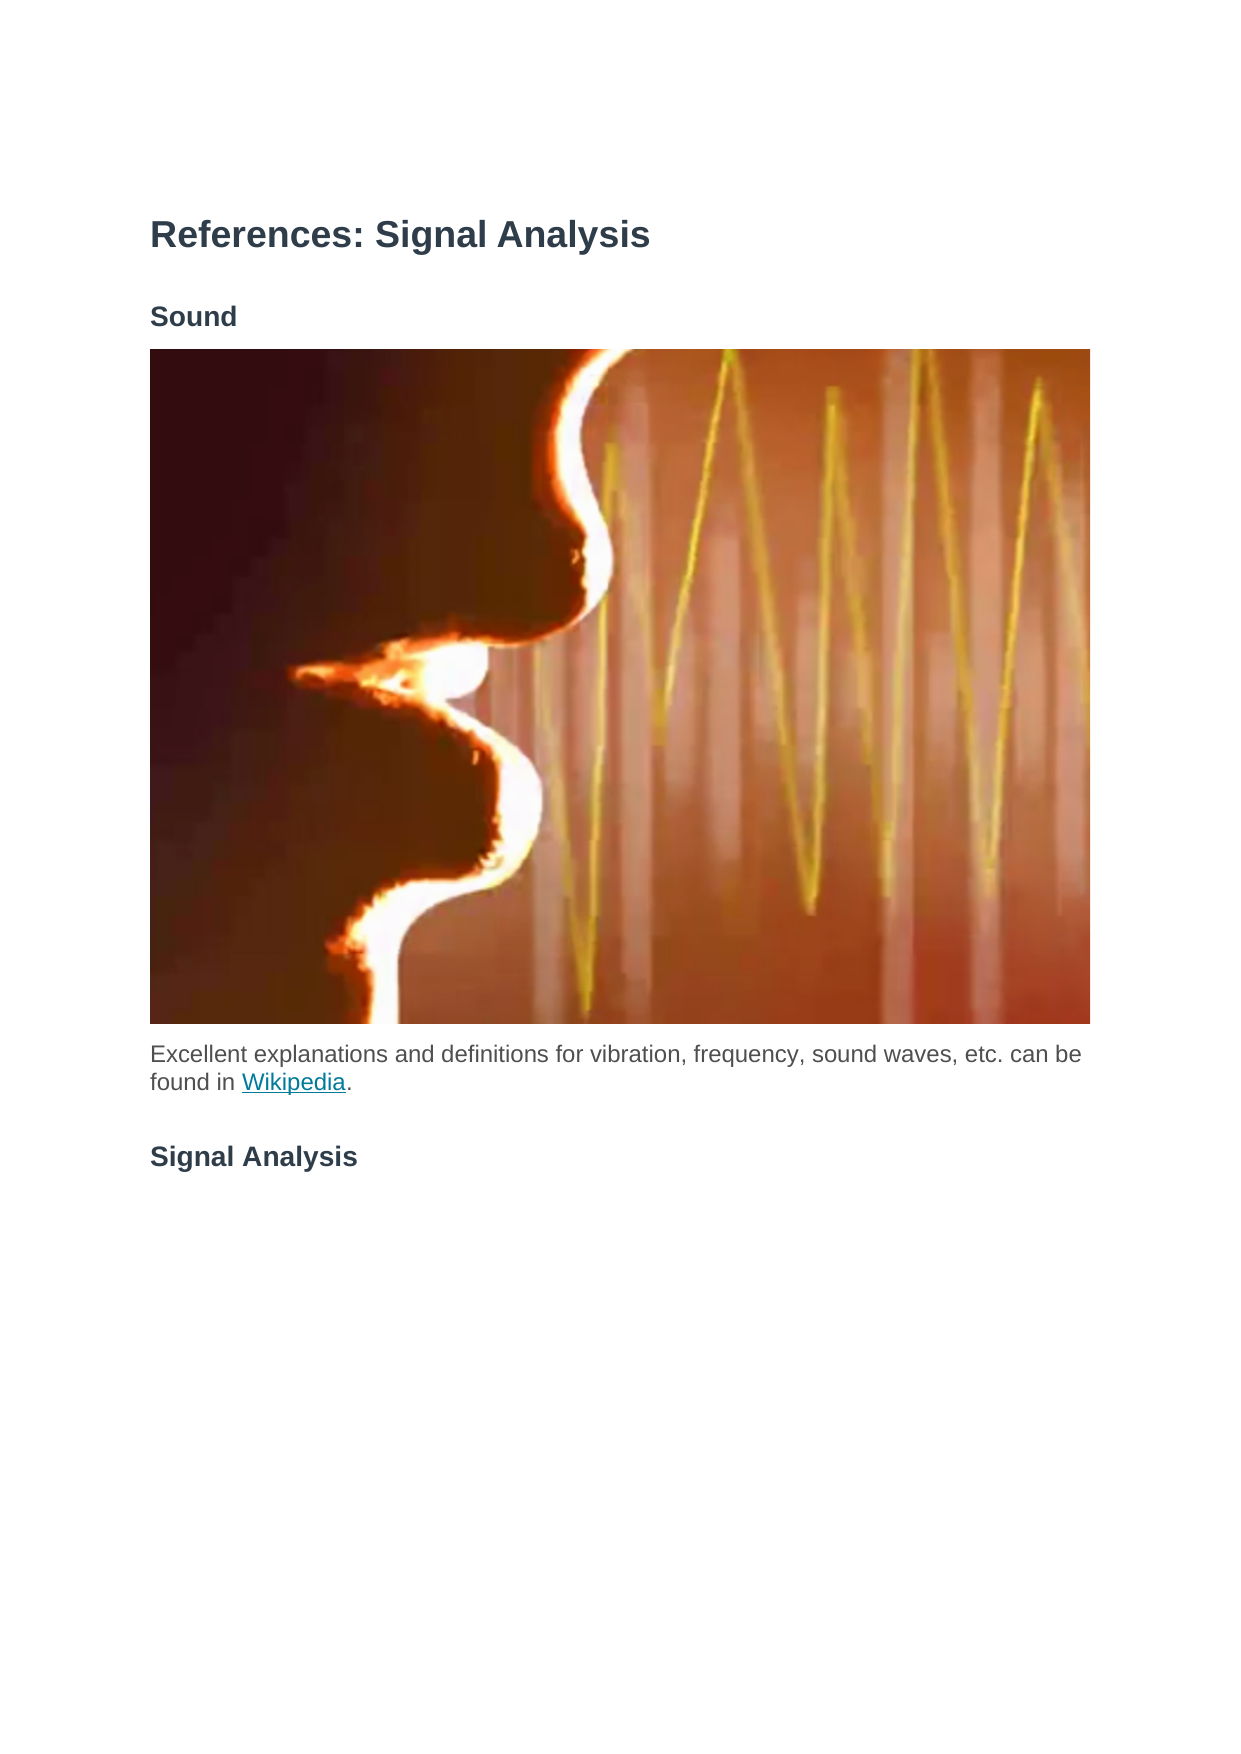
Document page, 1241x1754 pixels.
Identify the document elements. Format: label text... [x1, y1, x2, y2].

text Signal Analysis [150, 1139, 1090, 1173]
text Excellent explanations and definitions for vibration, frequency, sound waves, etc. can be found in Wikipedia. [150, 1040, 1090, 1096]
text References: Signal Analysis [150, 212, 1090, 256]
text Sound [150, 299, 1090, 333]
picture [150, 349, 1091, 1024]
